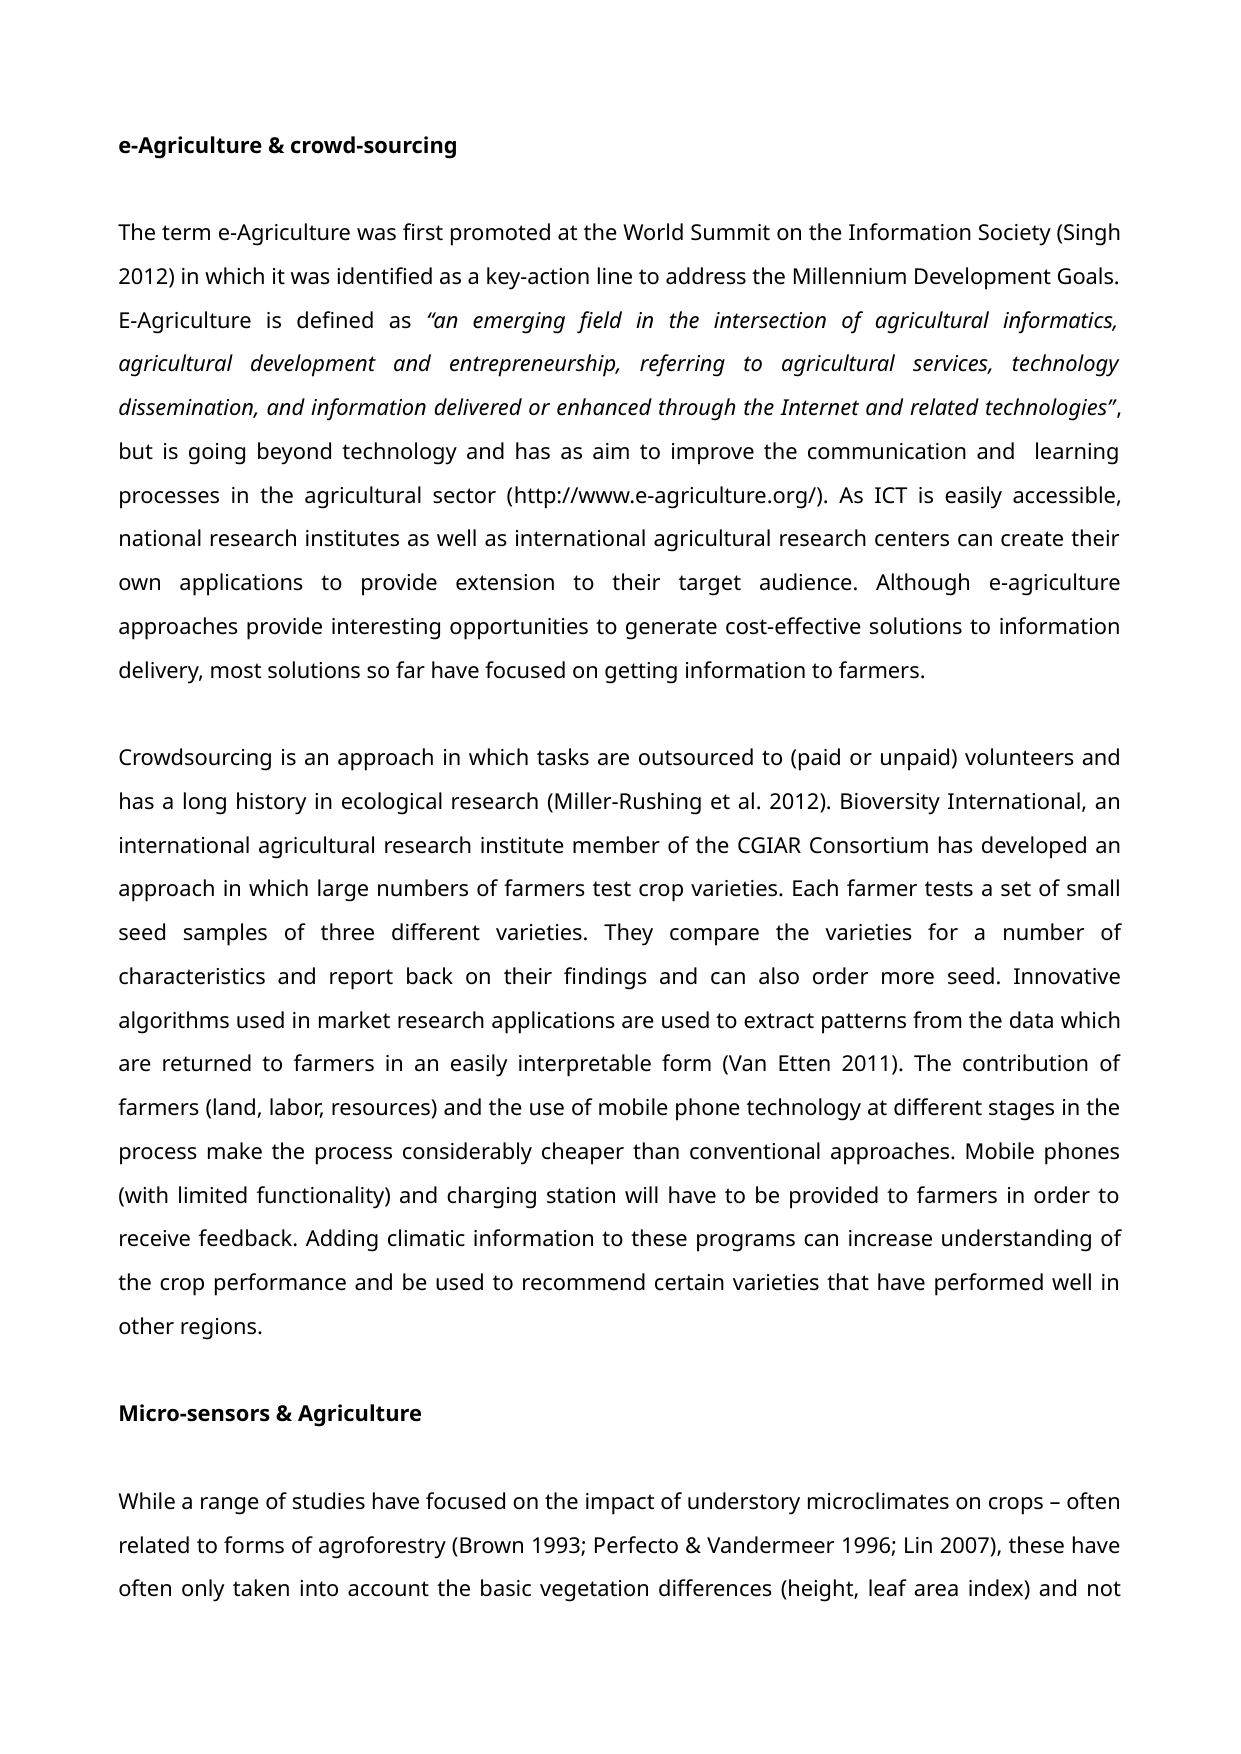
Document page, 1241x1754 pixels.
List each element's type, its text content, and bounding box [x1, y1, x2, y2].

text e-Agriculture & crowd-sourcing [118, 118, 1122, 162]
text The term e-Agriculture was first promoted at the World Summit on the Information Society (Singh 2012) in which it was identified as a key-action line to address the Millennium Development Goals. E-Agriculture is defined as “an emerging field in the intersection of agricultural informatics, agricultural development and entrepreneurship, referring to agricultural services, technology dissemination, and information delivered or enhanced through the Internet and related technologies”, but is going beyond technology and has as aim to improve the communication and learning processes in the agricultural sector (http://www.e-agriculture.org/). As ICT is easily accessible, national research institutes as well as international agricultural research centers can create their own applications to provide extension to their target audience. Although e-agriculture approaches provide interesting opportunities to generate cost-effective solutions to information delivery, most solutions so far have focused on getting information to farmers. [118, 206, 1122, 687]
text Crowdsourcing is an approach in which tasks are outsourced to (paid or unpaid) volunteers and has a long history in ecological research (Miller-Rushing et al. 2012). Bioversity International, an international agricultural research institute member of the CGIAR Consortium has developed an approach in which large numbers of farmers test crop varieties. Each farmer tests a set of small seed samples of three different varieties. They compare the varieties for a number of characteristics and report back on their findings and can also order more seed. Innovative algorithms used in market research applications are used to extract patterns from the data which are returned to farmers in an easily interpretable form (Van Etten 2011). The contribution of farmers (land, labor, resources) and the use of mobile phone technology at different stages in the process make the process considerably cheaper than conventional approaches. Mobile phones (with limited functionality) and charging station will have to be provided to farmers in order to receive feedback. Adding climatic information to these programs can increase understanding of the crop performance and be used to recommend certain varieties that have performed well in other regions. [118, 731, 1122, 1343]
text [118, 1474, 1122, 1606]
text Micro-sensors & Agriculture [118, 1387, 1122, 1431]
